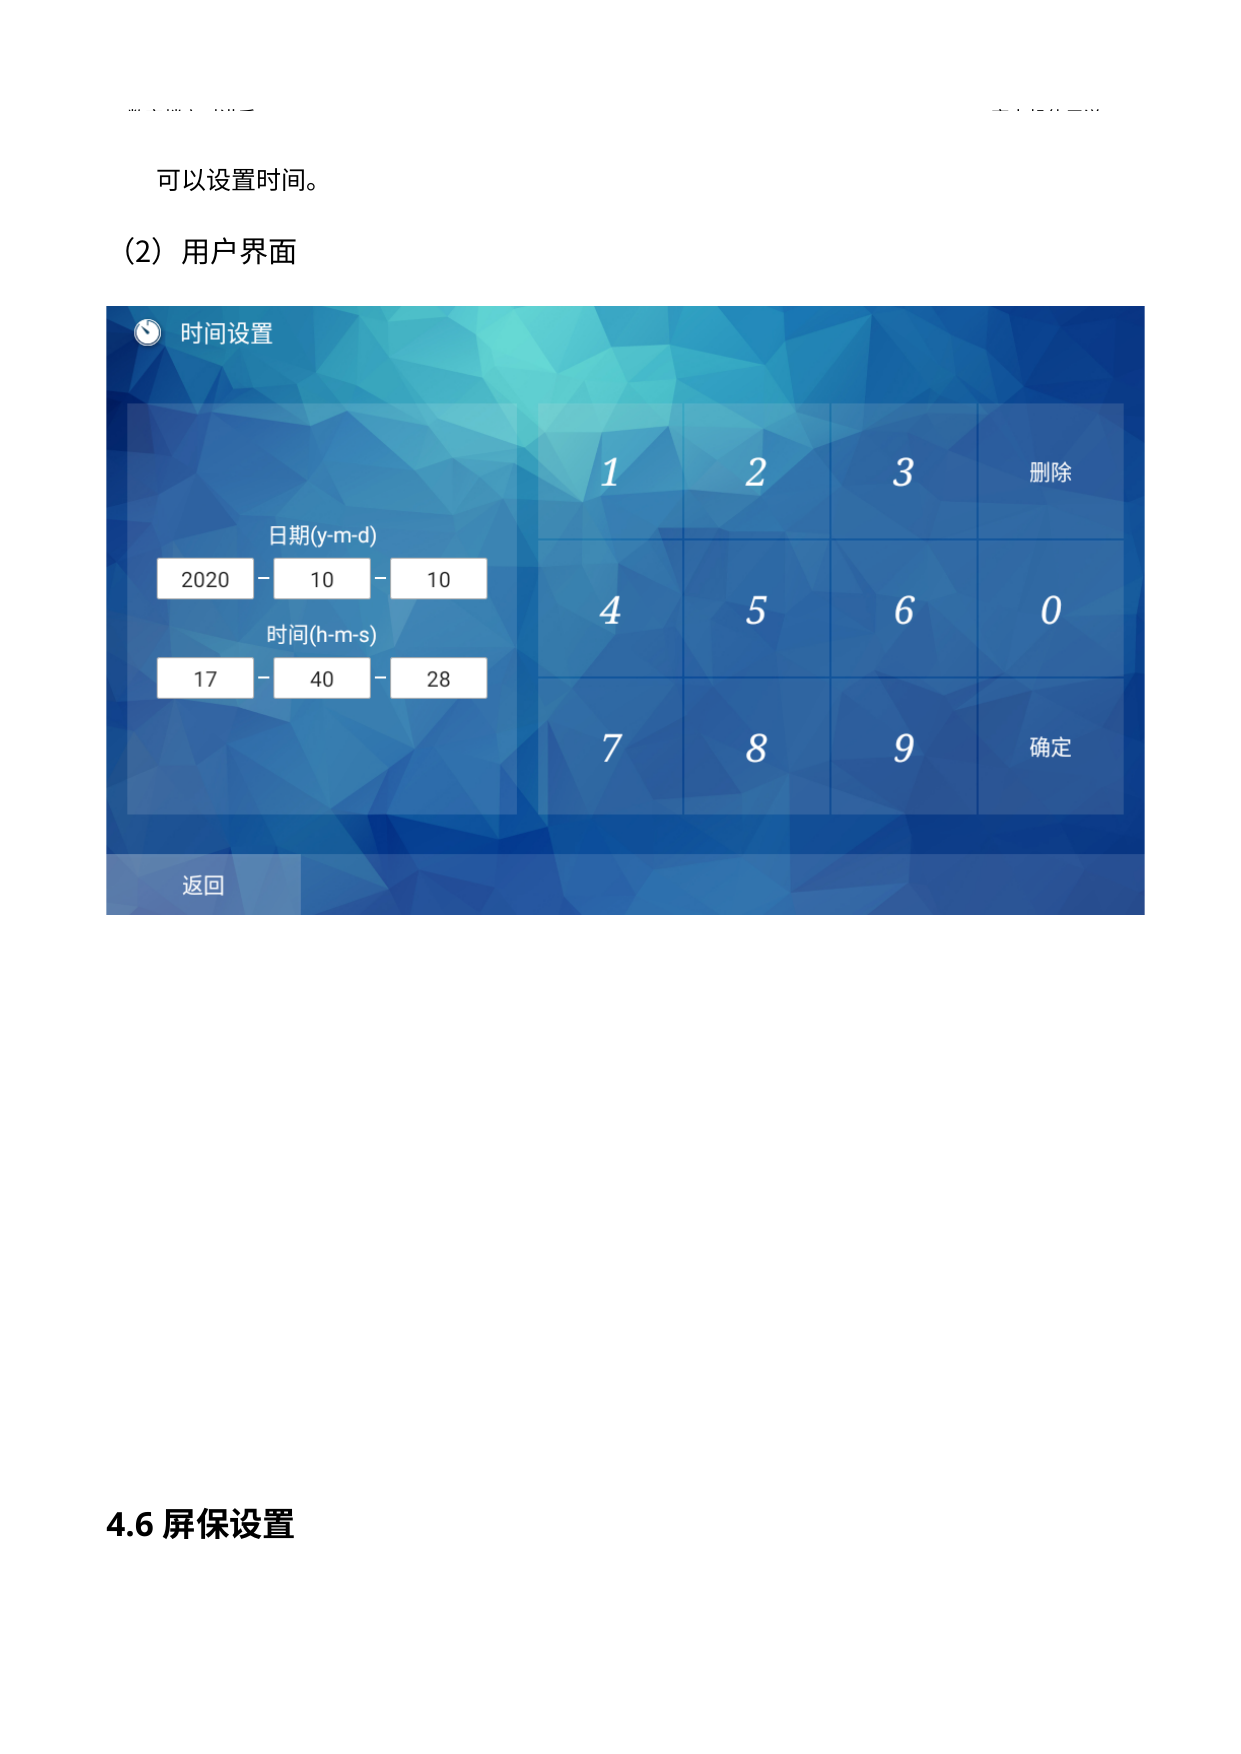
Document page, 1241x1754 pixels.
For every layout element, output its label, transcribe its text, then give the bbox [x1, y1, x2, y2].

subtitle 4.6 屏保设置 [106, 1498, 1146, 1546]
picture [106, 306, 1145, 915]
list （2）用户界面 [106, 229, 1146, 271]
text 可以设置时间。 [106, 160, 1146, 197]
